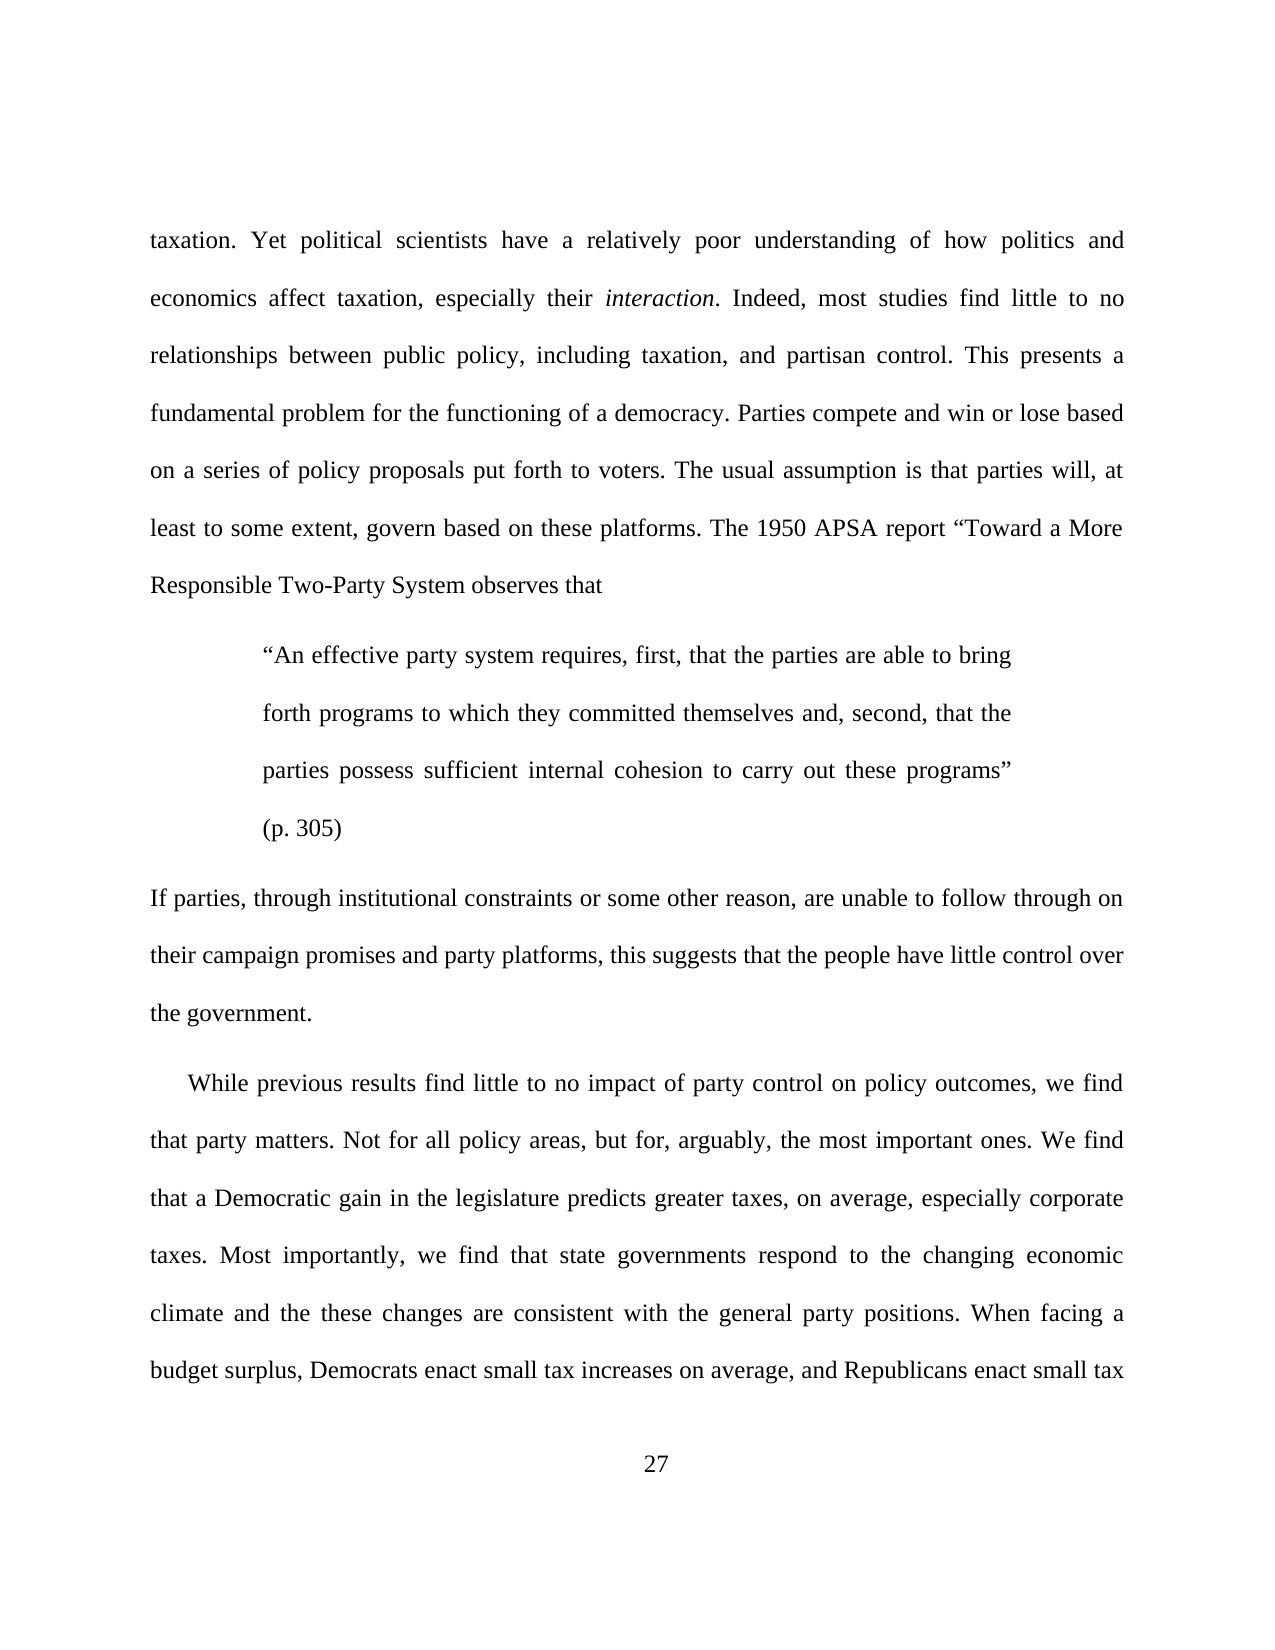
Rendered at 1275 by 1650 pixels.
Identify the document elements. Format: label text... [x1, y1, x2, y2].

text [150, 226, 1125, 599]
text If parties, through institutional constraints or some other reason, are unable to follow through on their campaign promises and party platforms, this suggests that the people have little control over the government. [150, 883, 1125, 1027]
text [150, 1068, 1125, 1384]
text “An effective party system requires, first, that the parties are able to bring forth programs to which they committed themselves and, second, that the parties possess sufficient internal cohesion to carry out these programs” (p. 305) [262, 641, 1012, 842]
